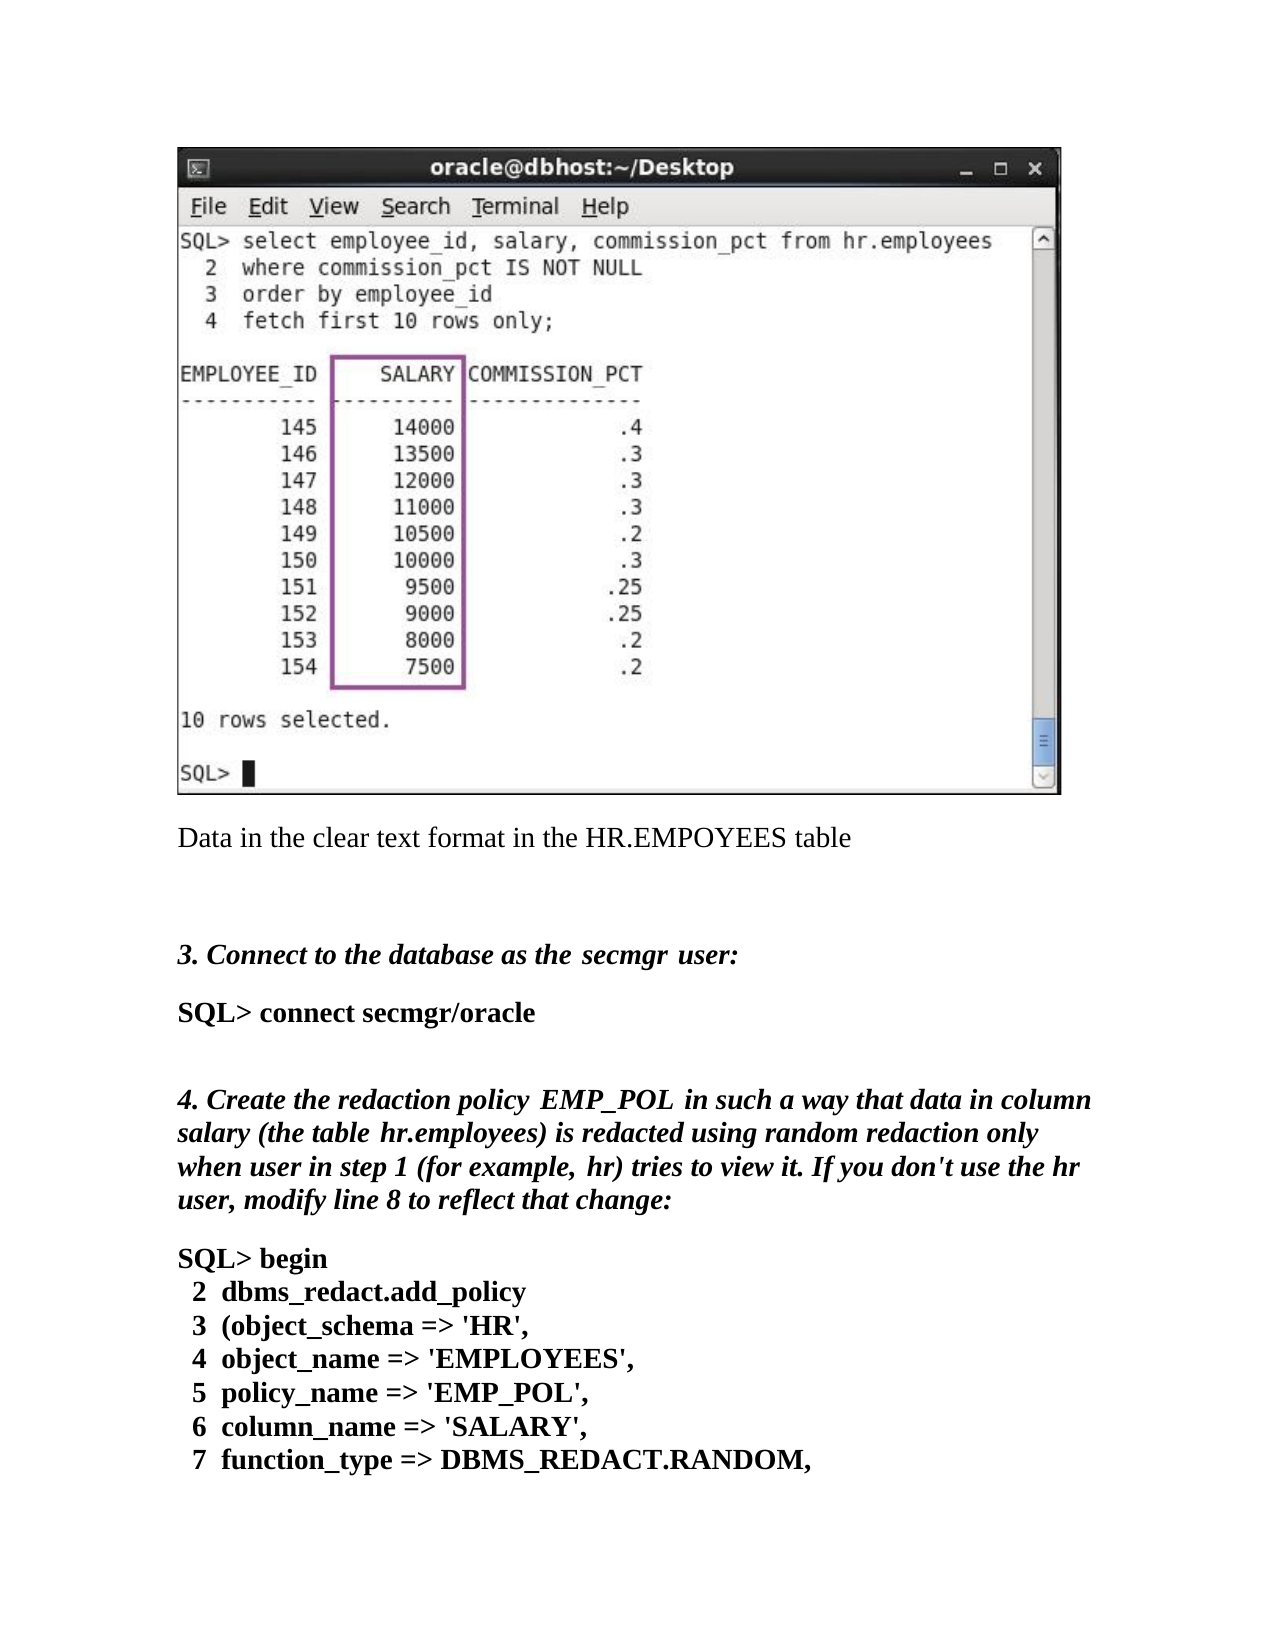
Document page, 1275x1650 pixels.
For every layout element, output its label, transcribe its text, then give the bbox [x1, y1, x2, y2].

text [177, 1241, 1098, 1476]
text 3. Connect to the database as the secmgr user: [177, 937, 1098, 970]
text Data in the clear text format in the HR.EMPOYEES table [177, 820, 1098, 853]
text SQL> connect secmgr/oracle [177, 995, 1098, 1057]
picture [177, 147, 1062, 795]
text 4. Create the redaction policy EMP_POL in such a way that data in column salary (the table hr.employees) is redacted using random redaction only when user in step 1 (for example, hr) tries to view it. If you don't use the hr user, modify line 8 to reflect that change: [177, 1082, 1098, 1216]
